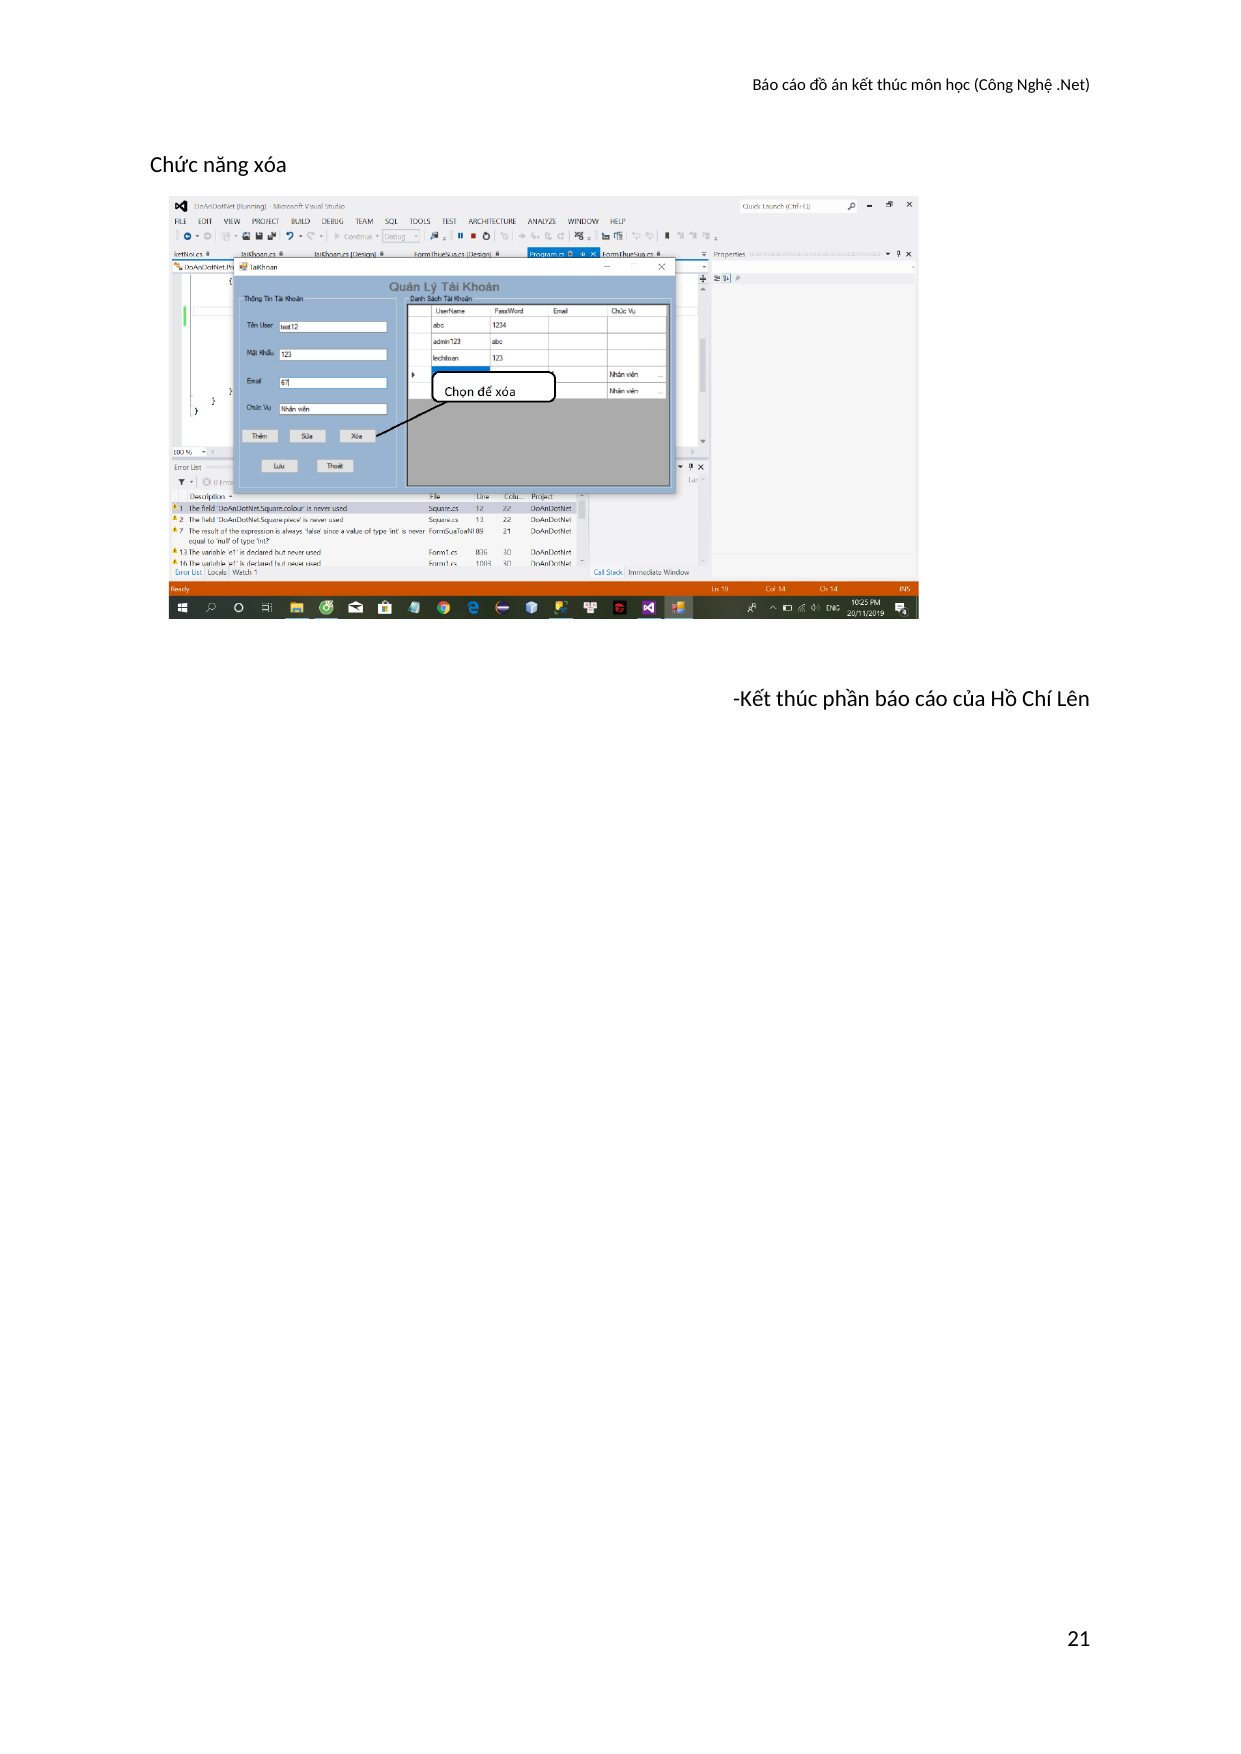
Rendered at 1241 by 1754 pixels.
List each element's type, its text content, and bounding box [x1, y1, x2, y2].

text Chức năng xóa [150, 150, 1090, 178]
text -Kết thúc phần báo cáo của Hồ Chí Lên [150, 684, 1090, 712]
